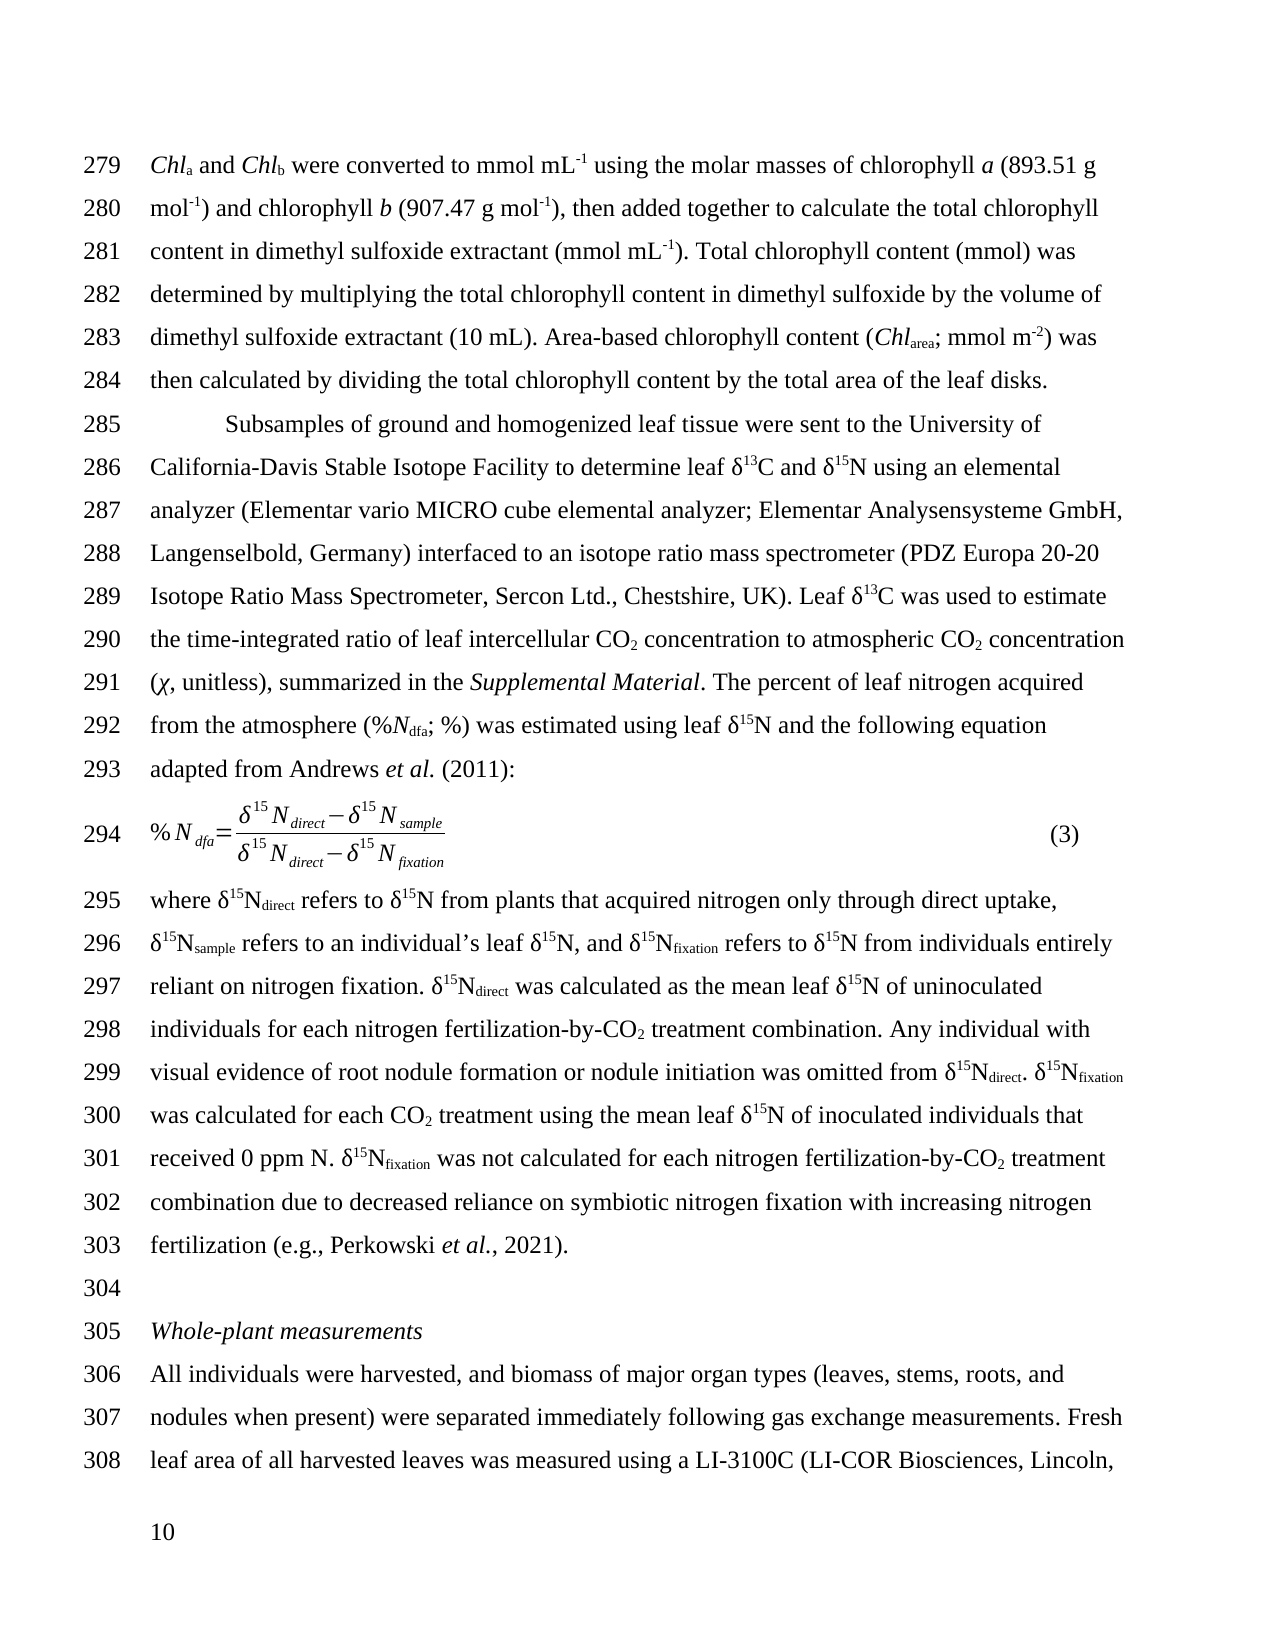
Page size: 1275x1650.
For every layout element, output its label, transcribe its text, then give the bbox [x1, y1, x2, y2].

text Subsamples of ground and homogenized leaf tissue were sent to the University of California-Davis Stable Isotope Facility to determine leaf δ13C and δ15N using an elemental analyzer (Elementar vario MICRO cube elemental analyzer; Elementar Analysensysteme GmbH, Langenselbold, Germany) interfaced to an isotope ratio mass spectrometer (PDZ Europa 20-20 Isotope Ratio Mass Spectrometer, Sercon Ltd., Chestshire, UK). Leaf δ13C was used to estimate the time-integrated ratio of leaf intercellular CO2 concentration to atmospheric CO2 concentration (χ, unitless), summarized in the Supplemental Material. The percent of leaf nitrogen acquired from the atmosphere (%Ndfa; %) was estimated using leaf δ15N and the following equation adapted from Andrews et al. (2011): [150, 409, 1125, 782]
text Whole-plant measurements [150, 1316, 1125, 1345]
text Chla and Chlb were converted to mmol mL-1 using the molar masses of chlorophyll a (893.51 g mol-1) and chlorophyll b (907.47 g mol-1), then added together to calculate the total chlorophyll content in dimethyl sulfoxide extractant (mmol mL-1). Total chlorophyll content (mmol) was determined by multiplying the total chlorophyll content in dimethyl sulfoxide by the volume of dimethyl sulfoxide extractant (10 mL). Area-based chlorophyll content (Chlarea; mmol m-2) was then calculated by dividing the total chlorophyll content by the total area of the leaf disks. [150, 150, 1125, 394]
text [150, 1359, 1125, 1474]
text (3) [150, 797, 1125, 870]
text where δ15Ndirect refers to δ15N from plants that acquired nitrogen only through direct uptake, δ15Nsample refers to an individual’s leaf δ15N, and δ15Nfixation refers to δ15N from individuals entirely reliant on nitrogen fixation. δ15Ndirect was calculated as the mean leaf δ15N of uninoculated individuals for each nitrogen fertilization-by-CO2 treatment combination. Any individual with visual evidence of root nodule formation or nodule initiation was omitted from δ15Ndirect. δ15Nfixation was calculated for each CO2 treatment using the mean leaf δ15N of inoculated individuals that received 0 ppm N. δ15Nfixation was not calculated for each nitrogen fertilization-by-CO2 treatment combination due to decreased reliance on symbiotic nitrogen fixation with increasing nitrogen fertilization (e.g., Perkowski et al., 2021). [150, 885, 1125, 1258]
